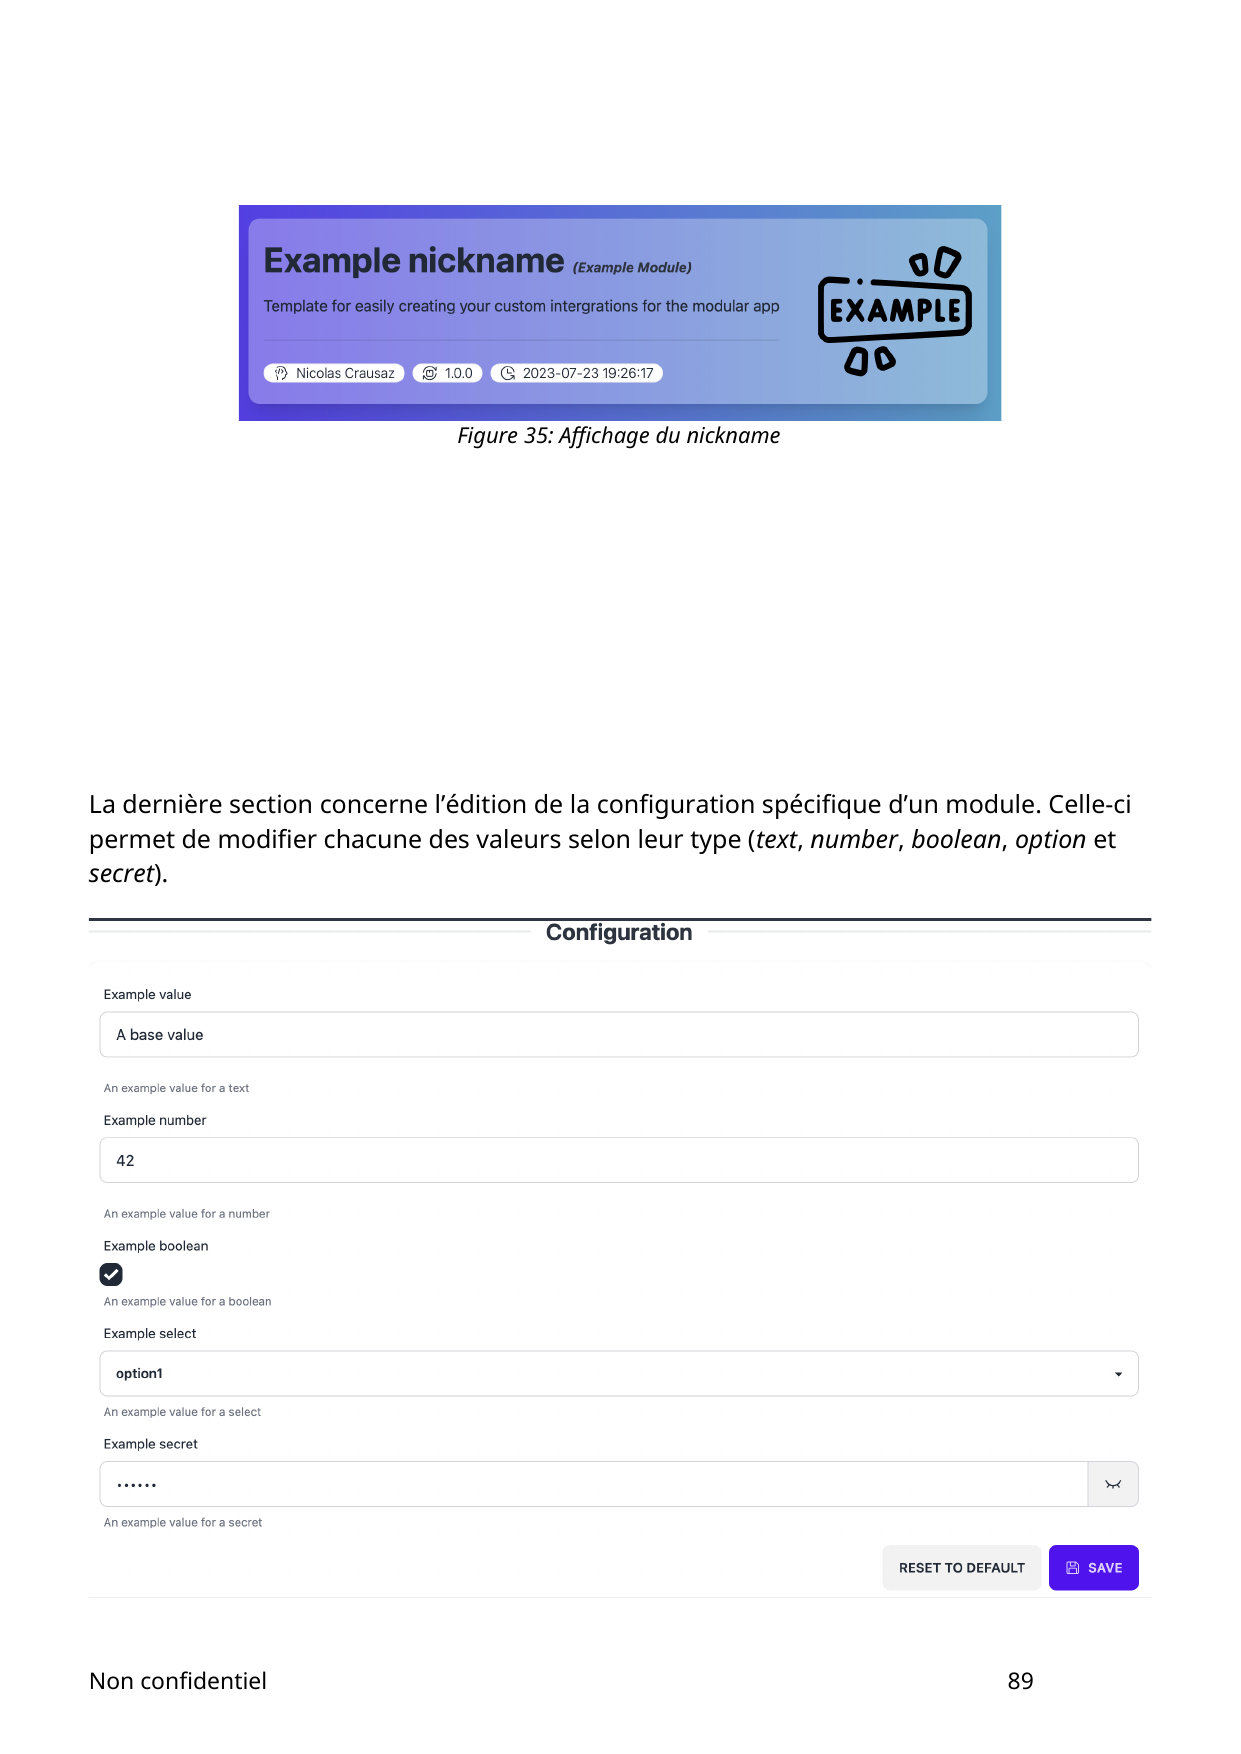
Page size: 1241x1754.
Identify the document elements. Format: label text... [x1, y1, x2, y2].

picture [88, 918, 1152, 1598]
picture [238, 205, 1002, 421]
text La dernière section concerne l’édition de la configuration spécifique d’un module. Celle-ci permet de modifier chacune des valeurs selon leur type (text, number, boolean, option et secret). [89, 787, 1152, 889]
text Figure 35: Affichage du nickname [89, 420, 1152, 450]
